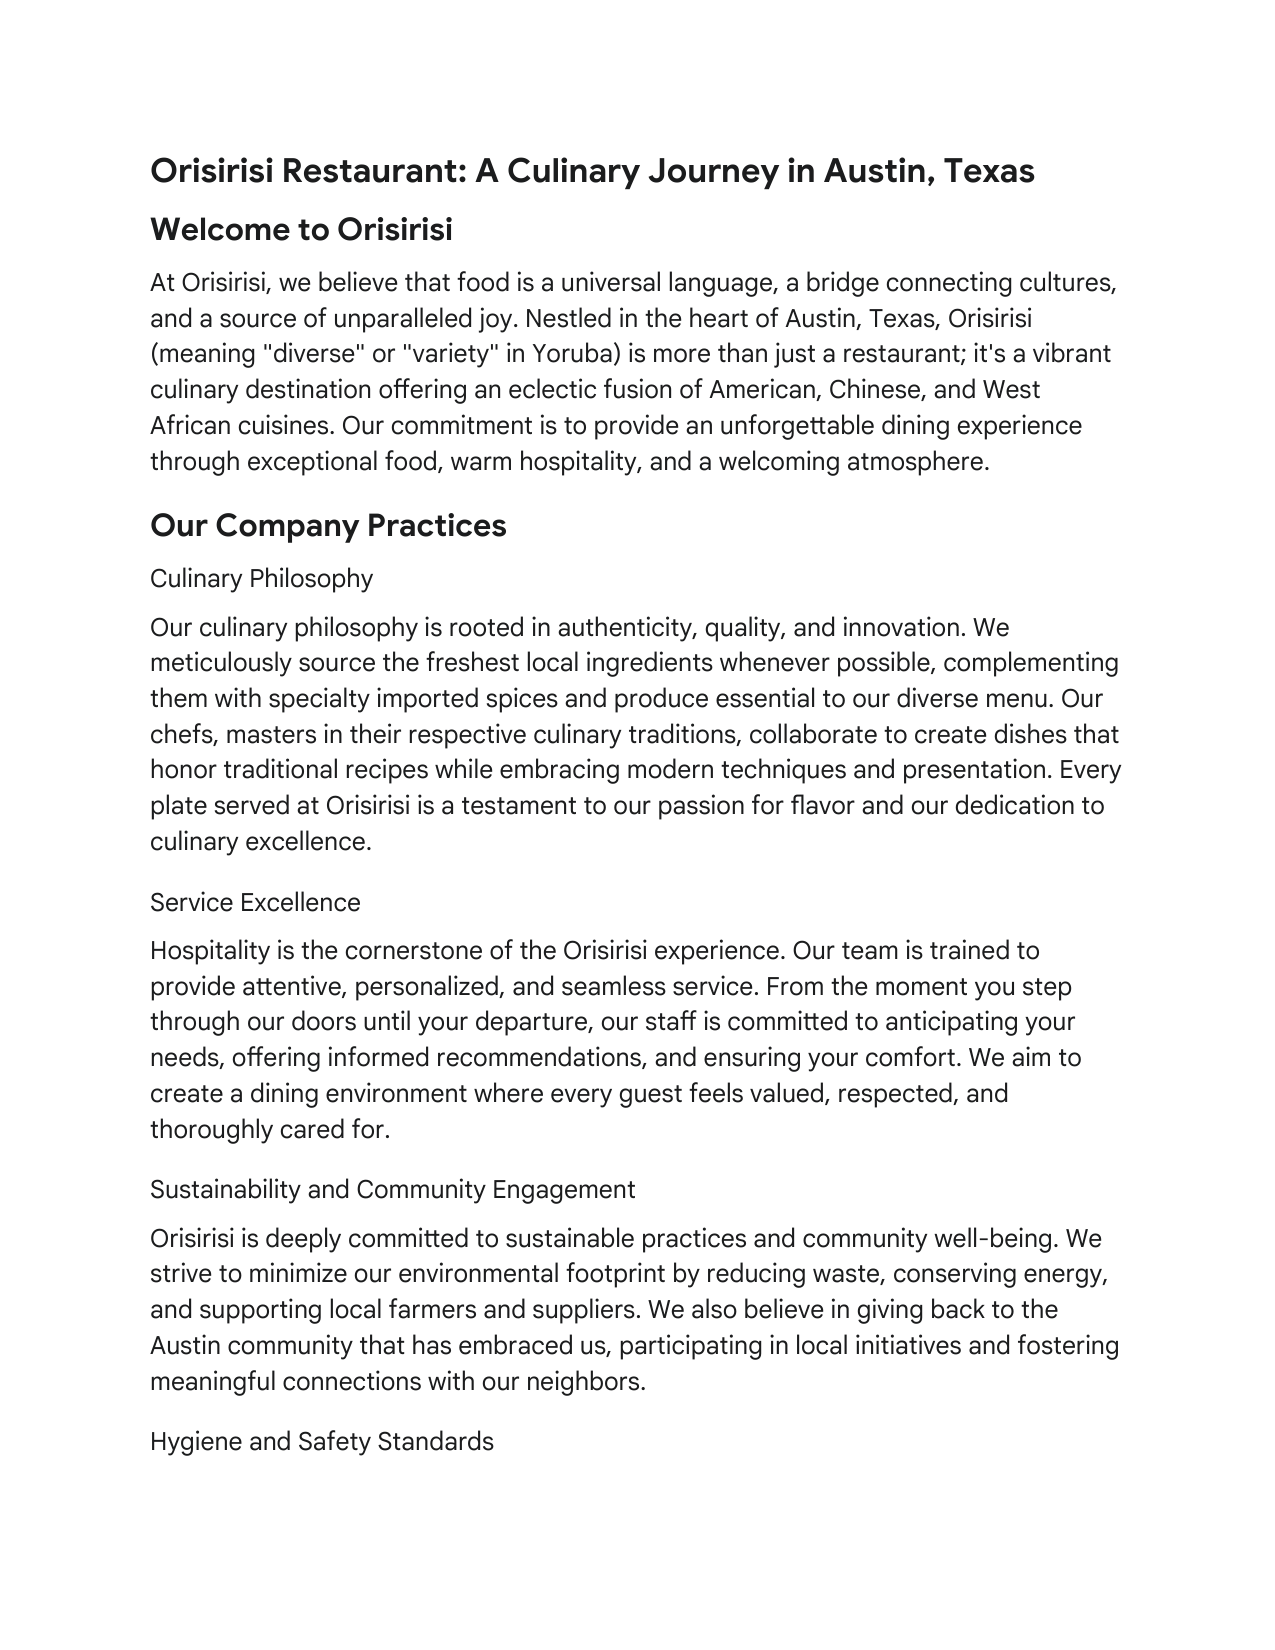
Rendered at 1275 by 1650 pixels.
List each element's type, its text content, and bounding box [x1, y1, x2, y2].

subtitle Hygiene and Safety Standards [150, 1426, 1125, 1458]
subtitle Sustainability and Community Engagement [150, 1174, 1125, 1206]
text Orisirisi is deeply committed to sustainable practices and community well-being. We strive to minimize our environmental footprint by reducing waste, conserving energy, and supporting local farmers and suppliers. We also believe in giving back to the Austin community that has embraced us, participating in local initiatives and fostering meaningful connections with our neighbors. [150, 1223, 1125, 1397]
text At Orisirisi, we believe that food is a universal language, a bridge connecting cultures, and a source of unparalleled joy. Nestled in the heart of Austin, Texas, Orisirisi (meaning "diverse" or "variety" in Yoruba) is more than just a restaurant; it's a vibrant culinary destination offering an eclectic fusion of American, Chinese, and West African cuisines. Our commitment is to provide an unforgettable dining experience through exceptional food, warm hospitality, and a welcoming atmosphere. [150, 267, 1125, 477]
subtitle Welcome to Orisirisi [150, 210, 1125, 249]
subtitle Culinary Philosophy [150, 564, 1125, 595]
subtitle Service Excellence [150, 887, 1125, 918]
subtitle Orisirisi Restaurant: A Culinary Journey in Austin, Texas [150, 150, 1125, 192]
text Hospitality is the cornerstone of the Orisirisi experience. Our team is trained to provide attentive, personalized, and seamless service. From the moment you step through our doors until your departure, our staff is committed to anticipating your needs, offering informed recommendations, and ensuring your comfort. We aim to create a dining environment where every guest feels valued, respected, and thoroughly cared for. [150, 935, 1125, 1145]
subtitle Our Company Practices [150, 507, 1125, 546]
text Our culinary philosophy is rooted in authenticity, quality, and innovation. We meticulously source the freshest local ingredients whenever possible, complementing them with specialty imported spices and produce essential to our diverse menu. Our chefs, masters in their respective culinary traditions, collaborate to create dishes that honor traditional recipes while embracing modern techniques and presentation. Every plate served at Orisirisi is a testament to our passion for flavor and our dedication to culinary excellence. [150, 612, 1125, 858]
